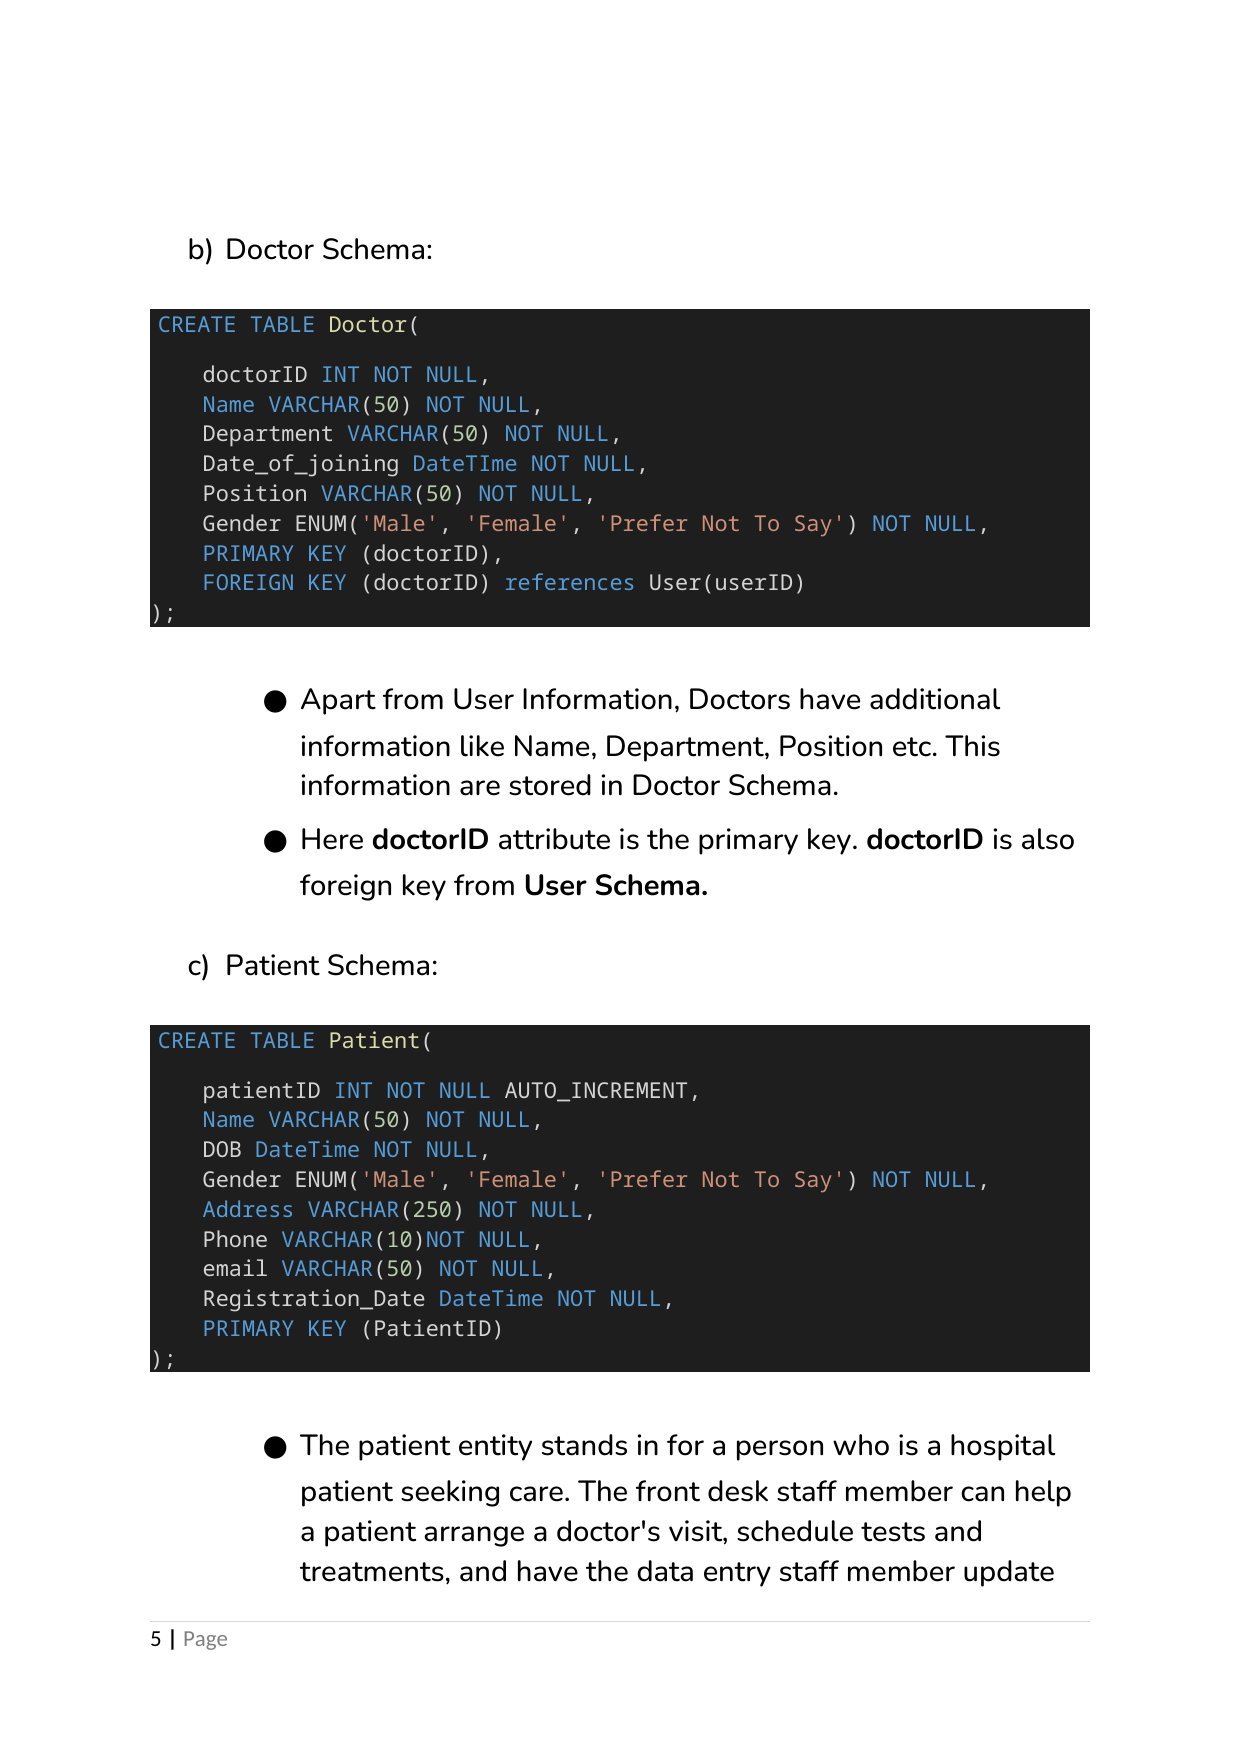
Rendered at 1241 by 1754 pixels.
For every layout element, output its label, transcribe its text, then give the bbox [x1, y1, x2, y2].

text Gender ENUM('Male', 'Female', 'Prefer Not To Say') NOT NULL, [150, 1164, 1090, 1194]
list Doctor Schema: [187, 229, 1090, 269]
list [262, 1412, 1090, 1591]
list Apart from User Information, Doctors have additional information like Name, Department, Position etc. This information are stored in Doctor Schema. [262, 667, 1090, 806]
text ); [150, 1343, 1090, 1372]
text Phone VARCHAR(10)NOT NULL, [150, 1223, 1090, 1253]
text Registration_Date DateTime NOT NULL, [150, 1283, 1090, 1313]
text DOB DateTime NOT NULL, [150, 1134, 1090, 1164]
text CREATE TABLE Doctor( [150, 309, 1090, 339]
text Gender ENUM('Male', 'Female', 'Prefer Not To Say') NOT NULL, [150, 508, 1090, 537]
text Date_of_joining DateTIme NOT NULL, [150, 448, 1090, 478]
text Name VARCHAR(50) NOT NULL, [150, 1104, 1090, 1134]
list Here doctorID attribute is the primary key. doctorID is also foreign key from User Schema. [262, 806, 1090, 906]
text email VARCHAR(50) NOT NULL, [150, 1253, 1090, 1283]
text doctorID INT NOT NULL, [150, 359, 1090, 388]
text patientID INT NOT NULL AUTO_INCREMENT, [150, 1074, 1090, 1104]
text PRIMARY KEY (doctorID), [150, 537, 1090, 567]
text Name VARCHAR(50) NOT NULL, [150, 388, 1090, 418]
text Department VARCHAR(50) NOT NULL, [150, 418, 1090, 448]
text FOREIGN KEY (doctorID) references User(userID) [150, 567, 1090, 597]
text Address VARCHAR(250) NOT NULL, [150, 1194, 1090, 1223]
list Patient Schema: [187, 945, 1090, 985]
text ); [150, 597, 1090, 627]
text CREATE TABLE Patient( [150, 1025, 1090, 1055]
text PRIMARY KEY (PatientID) [150, 1313, 1090, 1343]
text Position VARCHAR(50) NOT NULL, [150, 478, 1090, 508]
